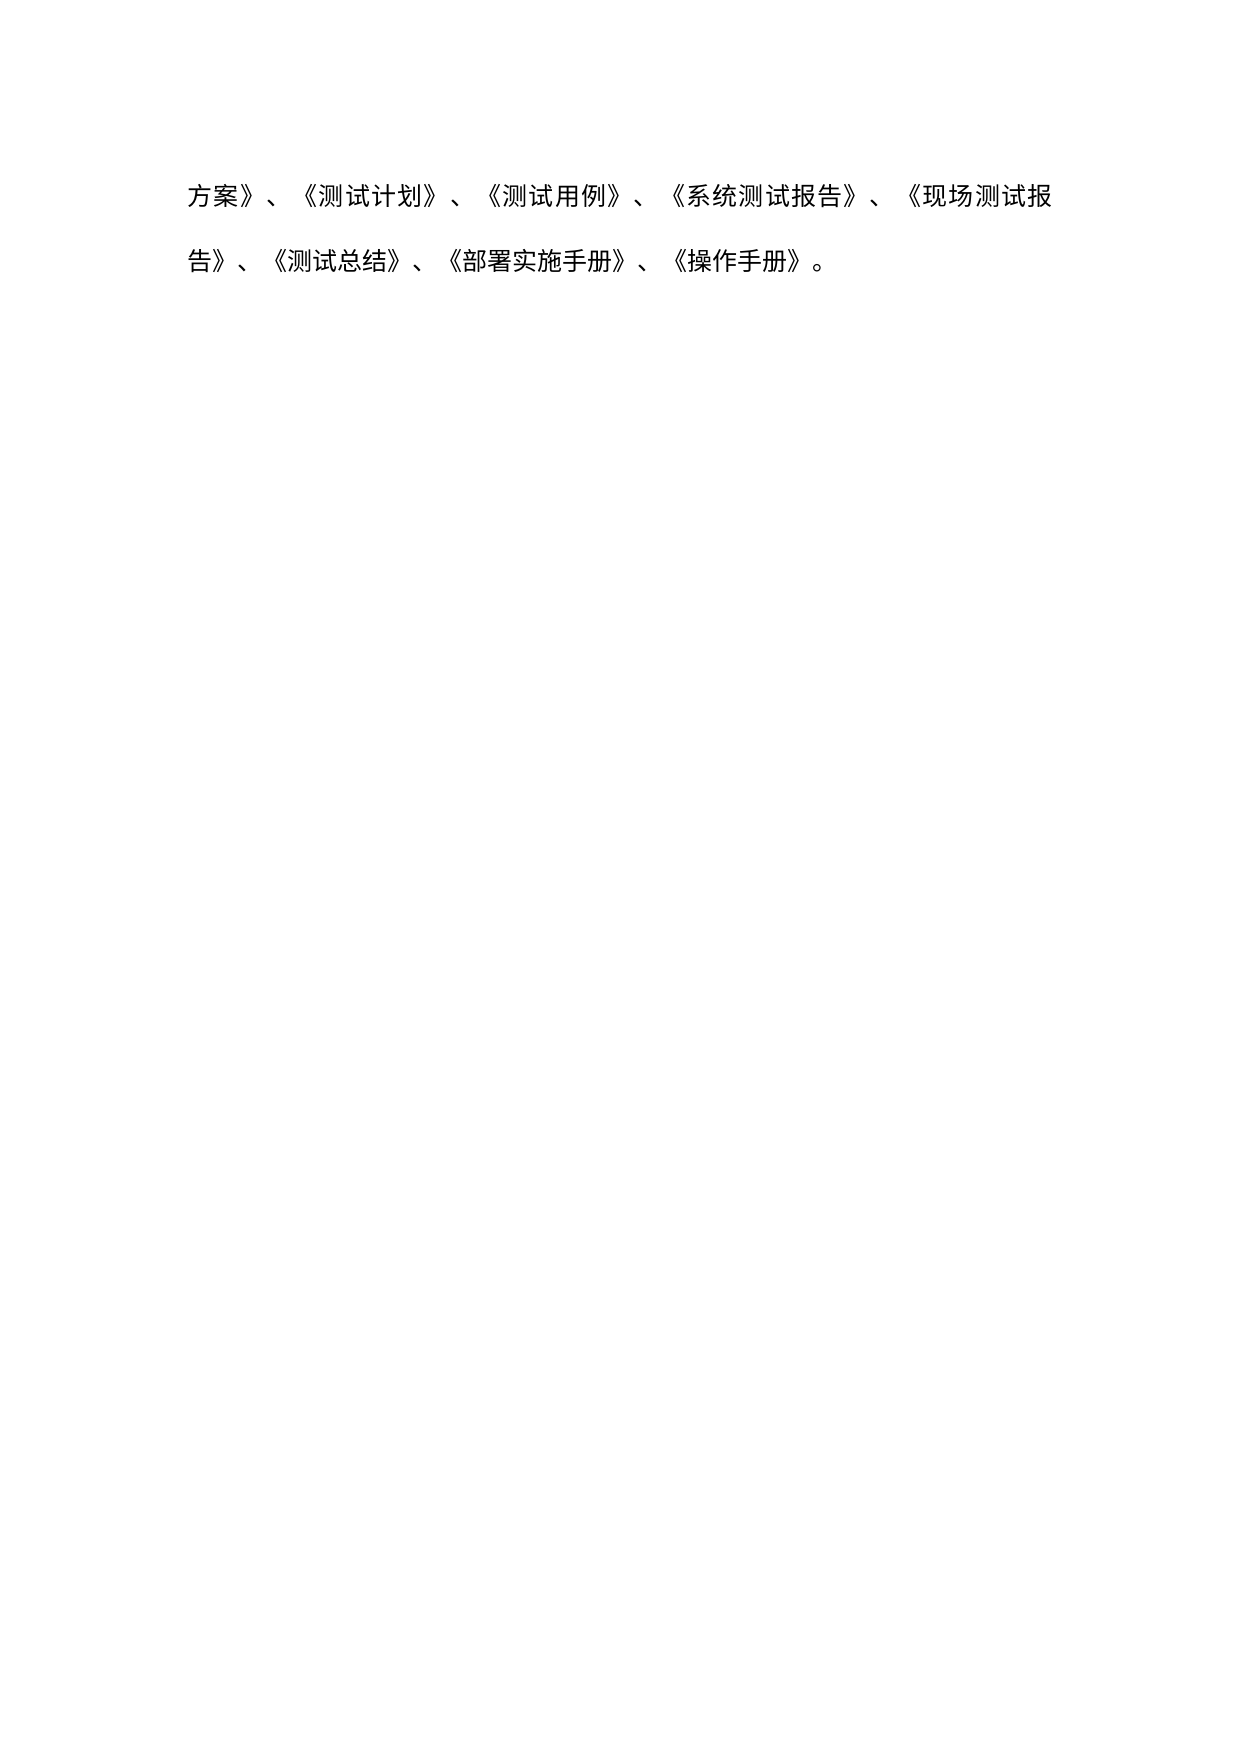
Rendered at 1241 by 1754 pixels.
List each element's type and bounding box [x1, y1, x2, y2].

text [187, 162, 1053, 292]
